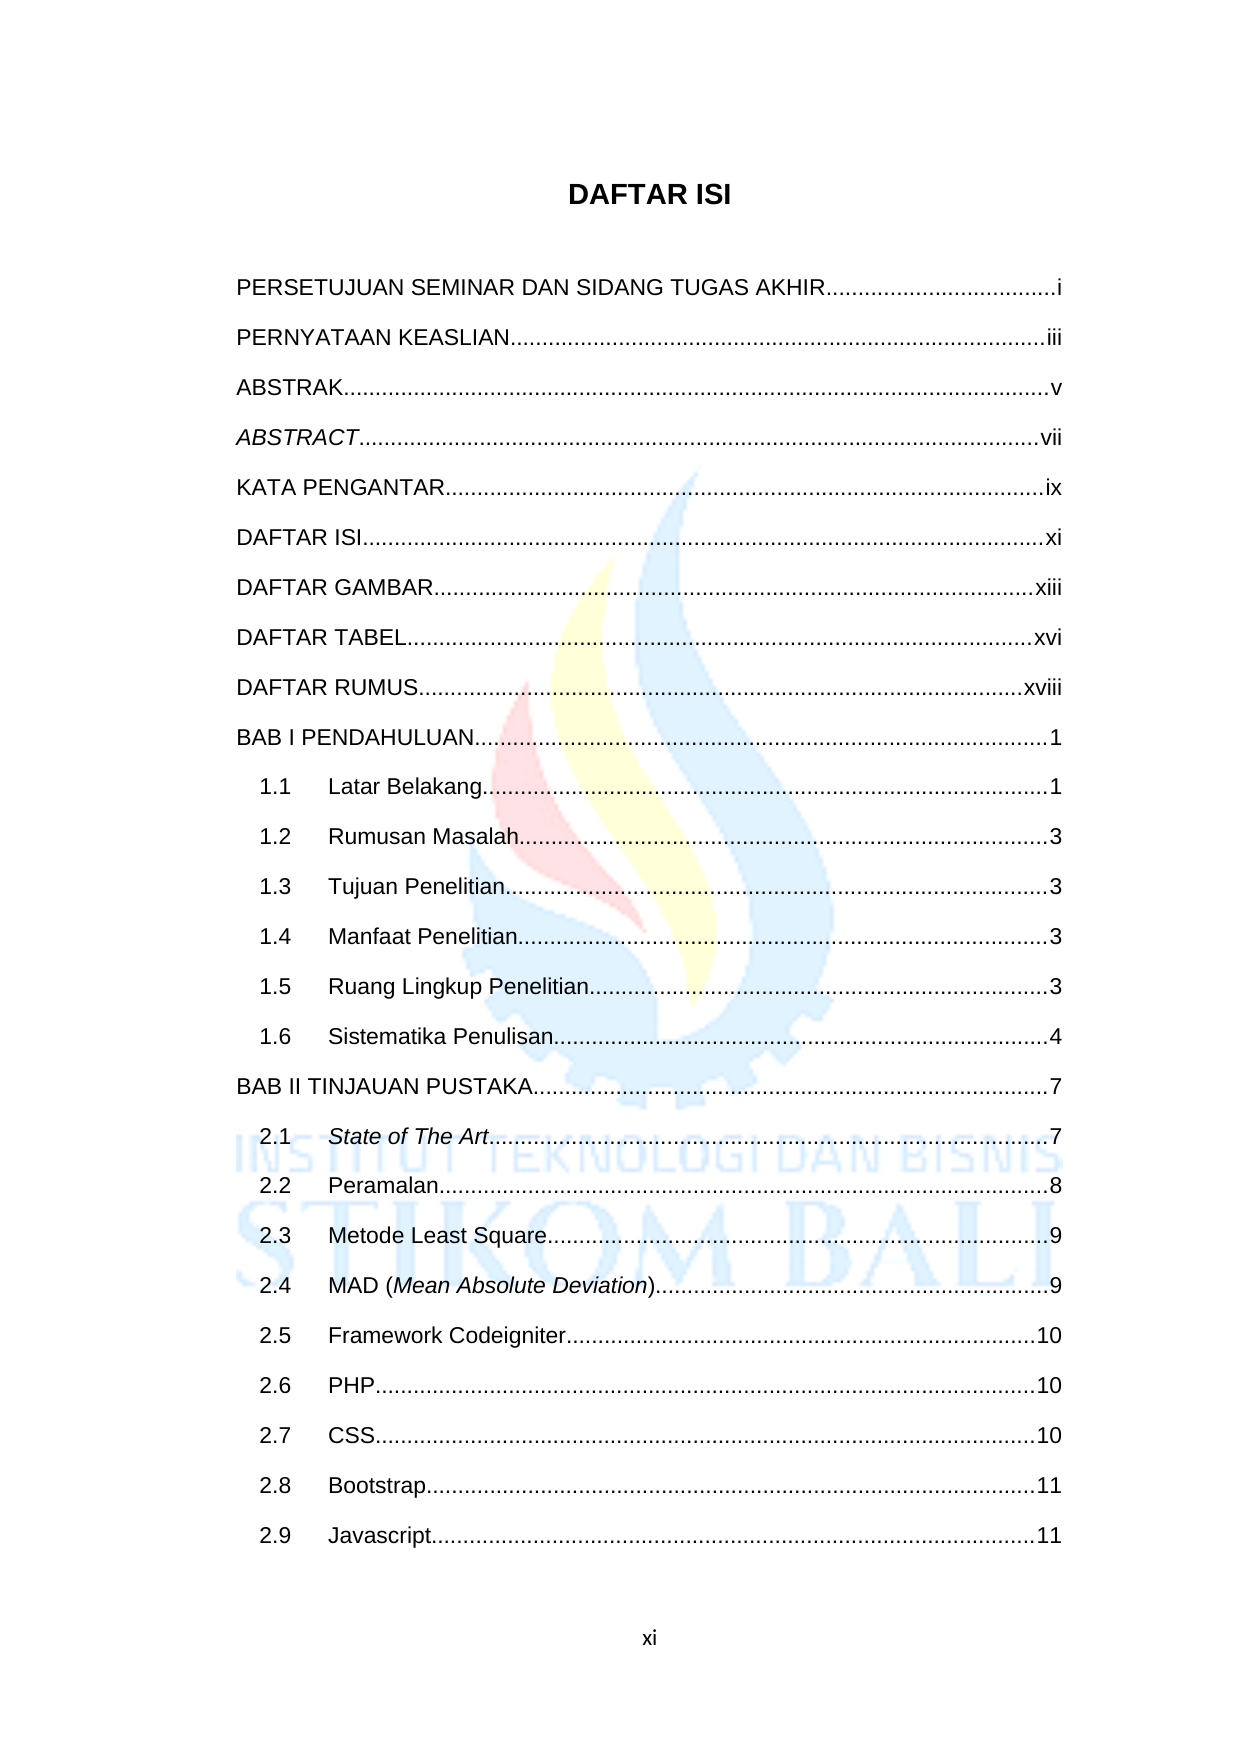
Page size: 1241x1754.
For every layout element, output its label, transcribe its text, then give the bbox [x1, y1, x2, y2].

subtitle DAFTAR ISI [236, 177, 1063, 211]
